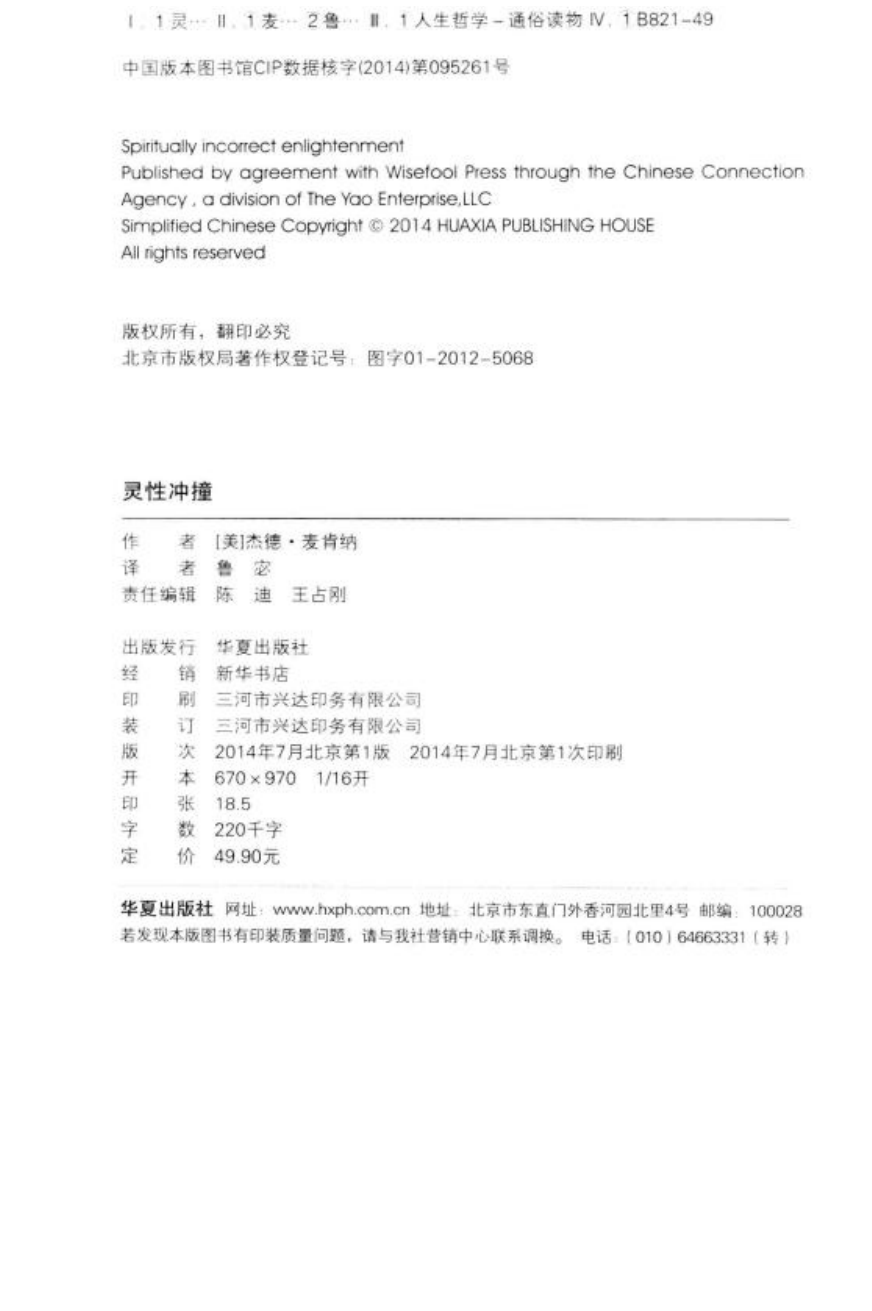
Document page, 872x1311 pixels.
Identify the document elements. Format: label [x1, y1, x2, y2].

picture [0, 6, 872, 1054]
